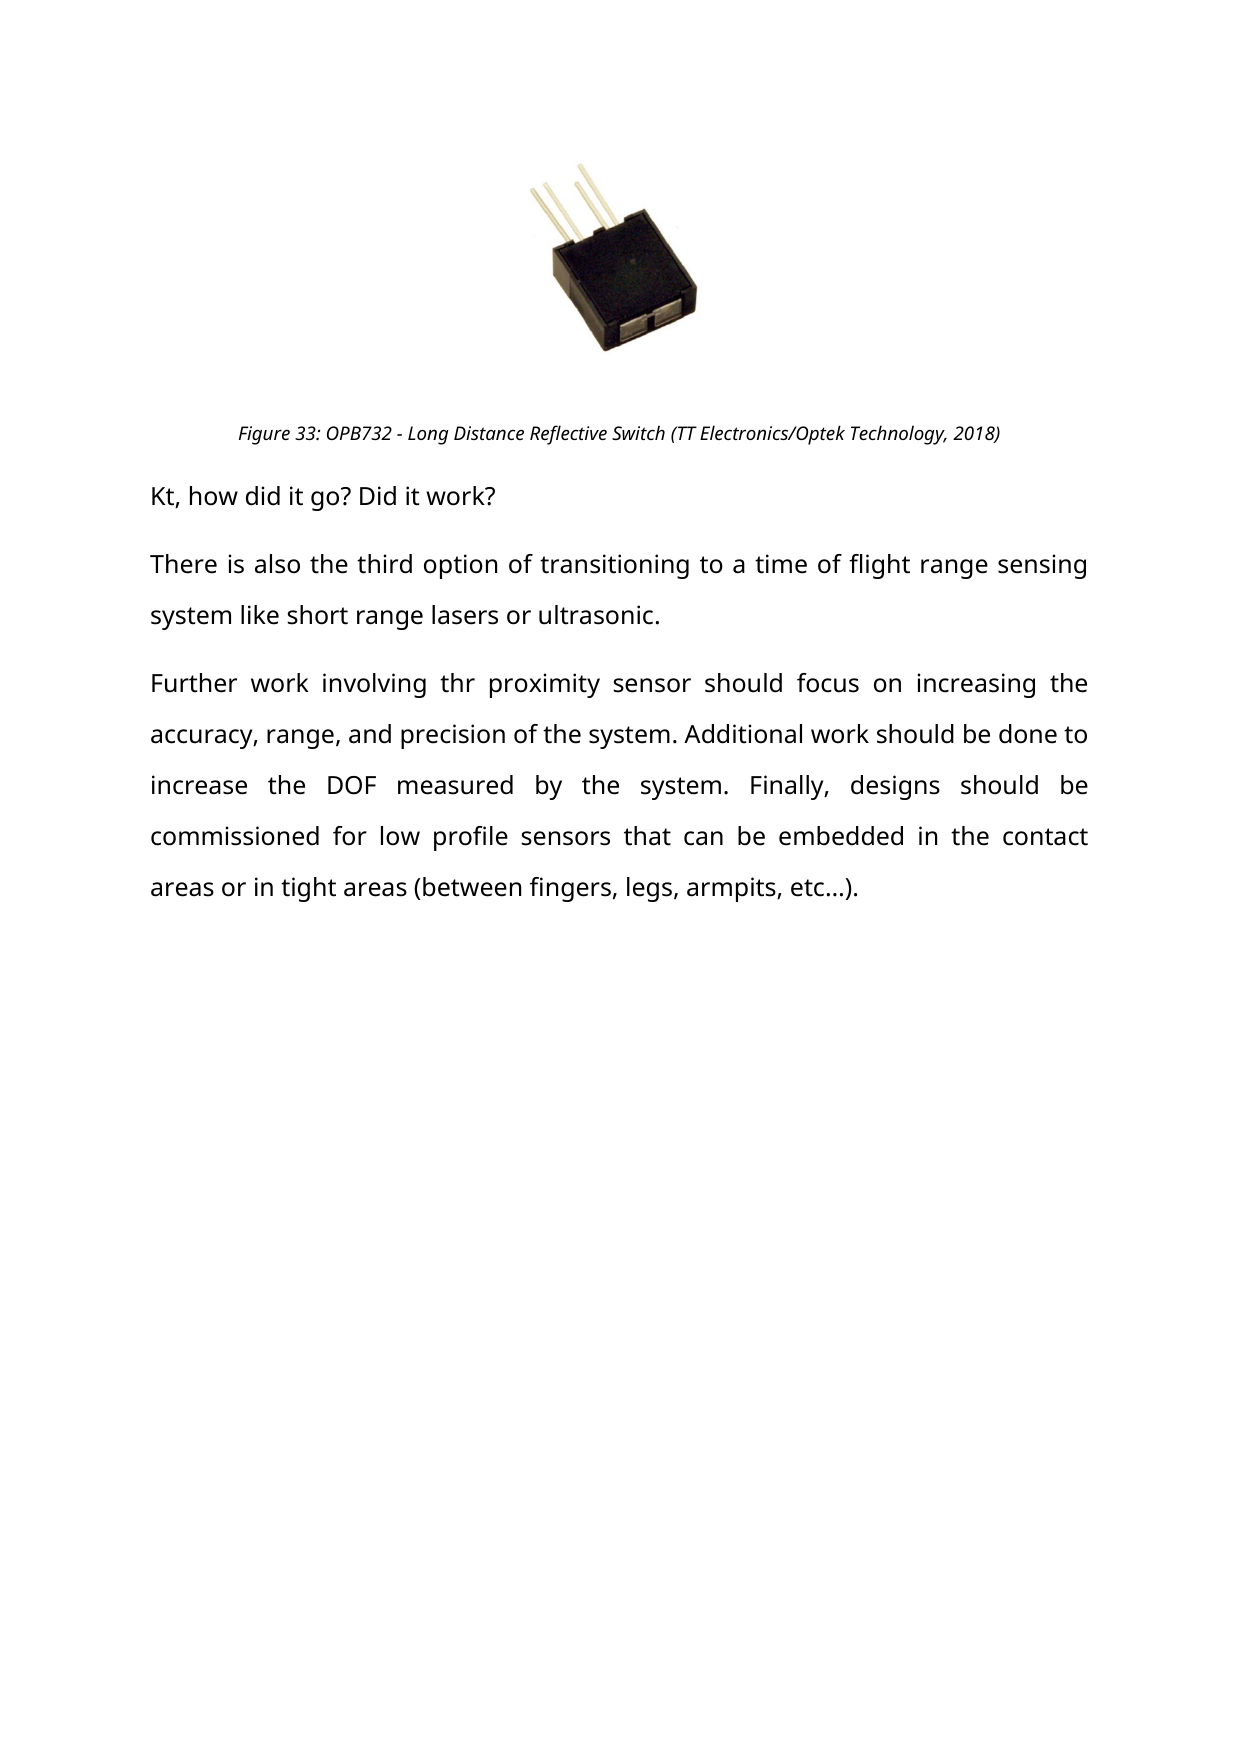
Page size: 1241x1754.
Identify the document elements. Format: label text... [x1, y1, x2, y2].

text Kt, how did it go? Did it work? [150, 479, 1090, 513]
text Figure : OPB732 - Long Distance Reflective Switch [150, 420, 1090, 445]
text There is also the third option of transitioning to a time of flight range sensing system like short range lasers or ultrasonic. [150, 547, 1090, 632]
picture [508, 150, 732, 387]
text Further work involving thr proximity sensor should focus on increasing the accuracy, range, and precision of the system. Additional work should be done to increase the DOF measured by the system. Finally, designs should be commissioned for low profile sensors that can be embedded in the contact areas or in tight areas (between fingers, legs, armpits, etc…). [150, 665, 1090, 904]
